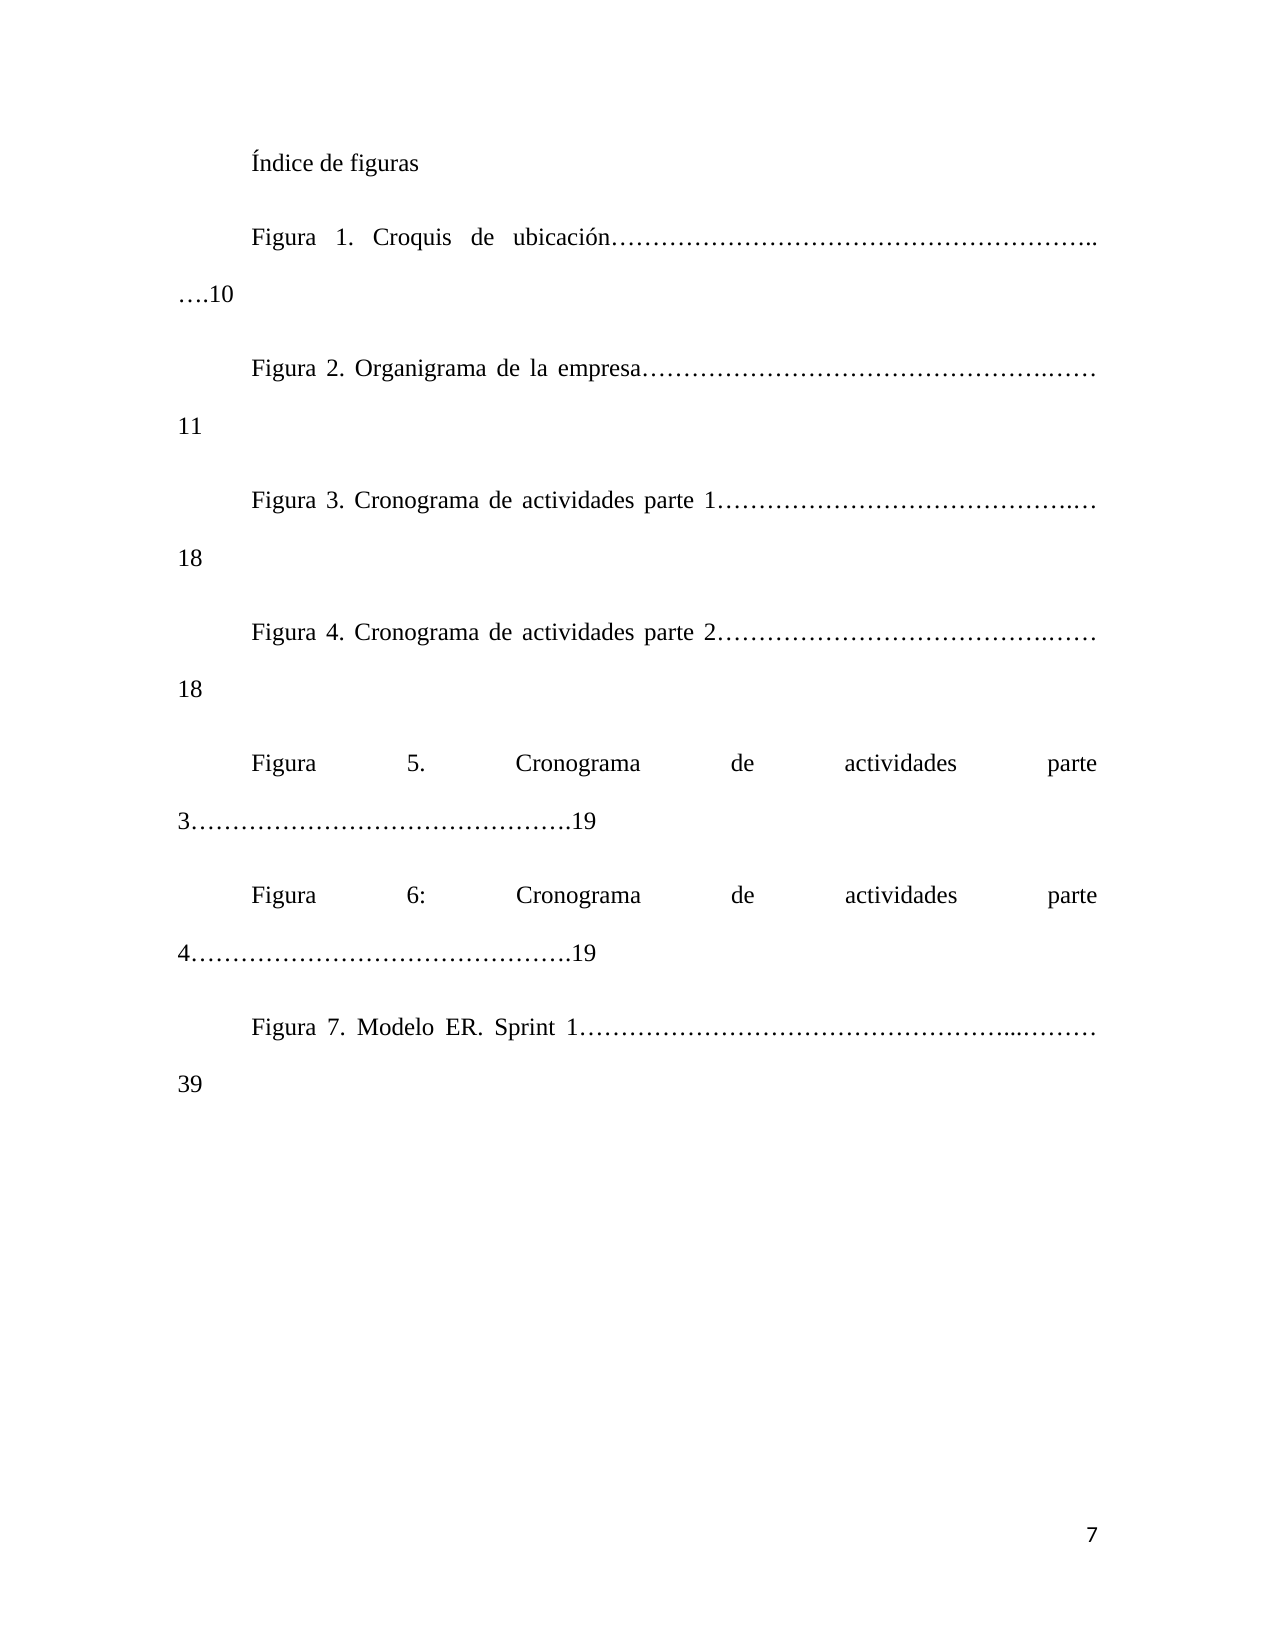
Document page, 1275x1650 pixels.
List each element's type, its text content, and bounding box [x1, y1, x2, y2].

text Figura 4. Cronograma de actividades parte 2………………………………….……18 [177, 617, 1098, 703]
text Figura 6: Cronograma de actividades parte 4……………………………………….19 [177, 880, 1098, 966]
text Figura 3. Cronograma de actividades parte 1…………………………………….…18 [177, 485, 1098, 571]
text Índice de figuras [177, 148, 1098, 176]
text Figura 7. Modelo ER. Sprint 1……………………………………………...………39 [177, 1012, 1098, 1098]
text Figura 1. Croquis de ubicación…………………………………………………..….10 [177, 222, 1098, 308]
text Figura 2. Organigrama de la empresa………………………………………….……11 [177, 353, 1098, 440]
text Figura 5. Cronograma de actividades parte 3……………………………………….19 [177, 748, 1098, 835]
